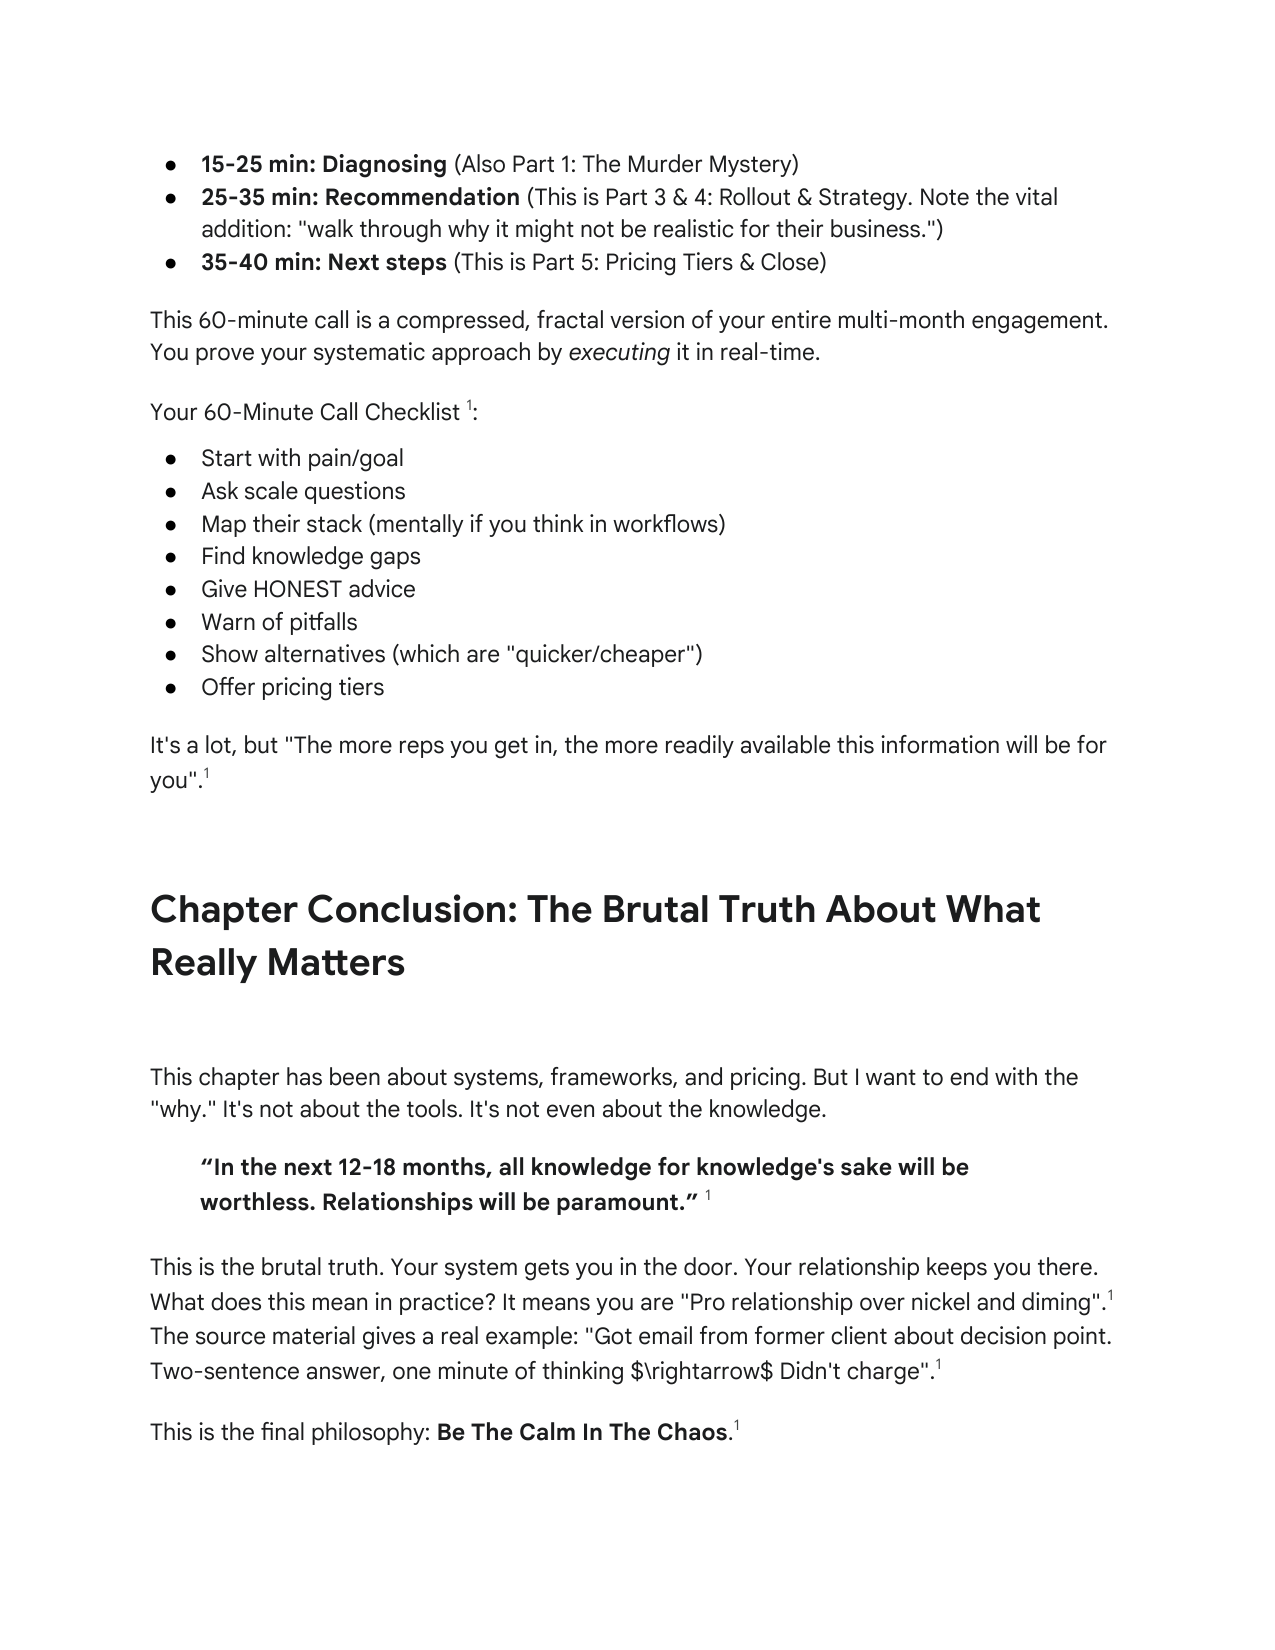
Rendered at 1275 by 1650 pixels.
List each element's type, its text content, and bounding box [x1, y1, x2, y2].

text This 60-minute call is a compressed, fractal version of your entire multi-month engagement. You prove your systematic approach by executing it in real-time. [150, 306, 1125, 367]
subtitle Chapter Conclusion: The Brutal Truth About What Really Matters [150, 886, 1125, 986]
list 15-25 min: Diagnosing (Also Part 1: The Murder Mystery) [163, 150, 1125, 179]
text This chapter has been about systems, frameworks, and pricing. But I want to end with the "why." It's not about the tools. It's not even about the knowledge. [150, 1063, 1125, 1124]
list 35-40 min: Next steps (This is Part 5: Pricing Tiers & Close) [163, 248, 1125, 277]
text Your 60-Minute Call Checklist 1: [150, 396, 1125, 428]
list Find knowledge gaps [163, 543, 1125, 571]
list Give HONEST advice [163, 575, 1125, 604]
text It's a lot, but "The more reps you get in, the more readily available this information will be for you".1 [150, 731, 1125, 796]
list Map their stack (mentally if you think in workflows) [163, 510, 1125, 539]
text This is the brutal truth. Your system gets you in the door. Your relationship keeps you there. What does this mean in practice? It means you are "Pro relationship over nickel and diming".1 The source material gives a real example: "Got email from former client about decision point. Two-sentence answer, one minute of thinking $\rightarrow$ Didn't charge".1 [150, 1253, 1125, 1386]
list Warn of pitfalls [163, 608, 1125, 637]
list Start with pain/goal [163, 444, 1125, 473]
list Offer pricing tiers [163, 673, 1125, 702]
list Show alternatives (which are "quicker/cheaper") [163, 641, 1125, 669]
text This is the final philosophy: Be The Calm In The Chaos.1 [150, 1416, 1125, 1447]
list Ask scale questions [163, 477, 1125, 506]
text “In the next 12-18 months, all knowledge for knowledge's sake will be worthless. Relationships will be paramount.” 1 [200, 1153, 1062, 1218]
list 25-35 min: Recommendation (This is Part 3 & 4: Rollout & Strategy. Note the vital addition: "walk through why it might not be realistic for their business.") [163, 183, 1125, 244]
